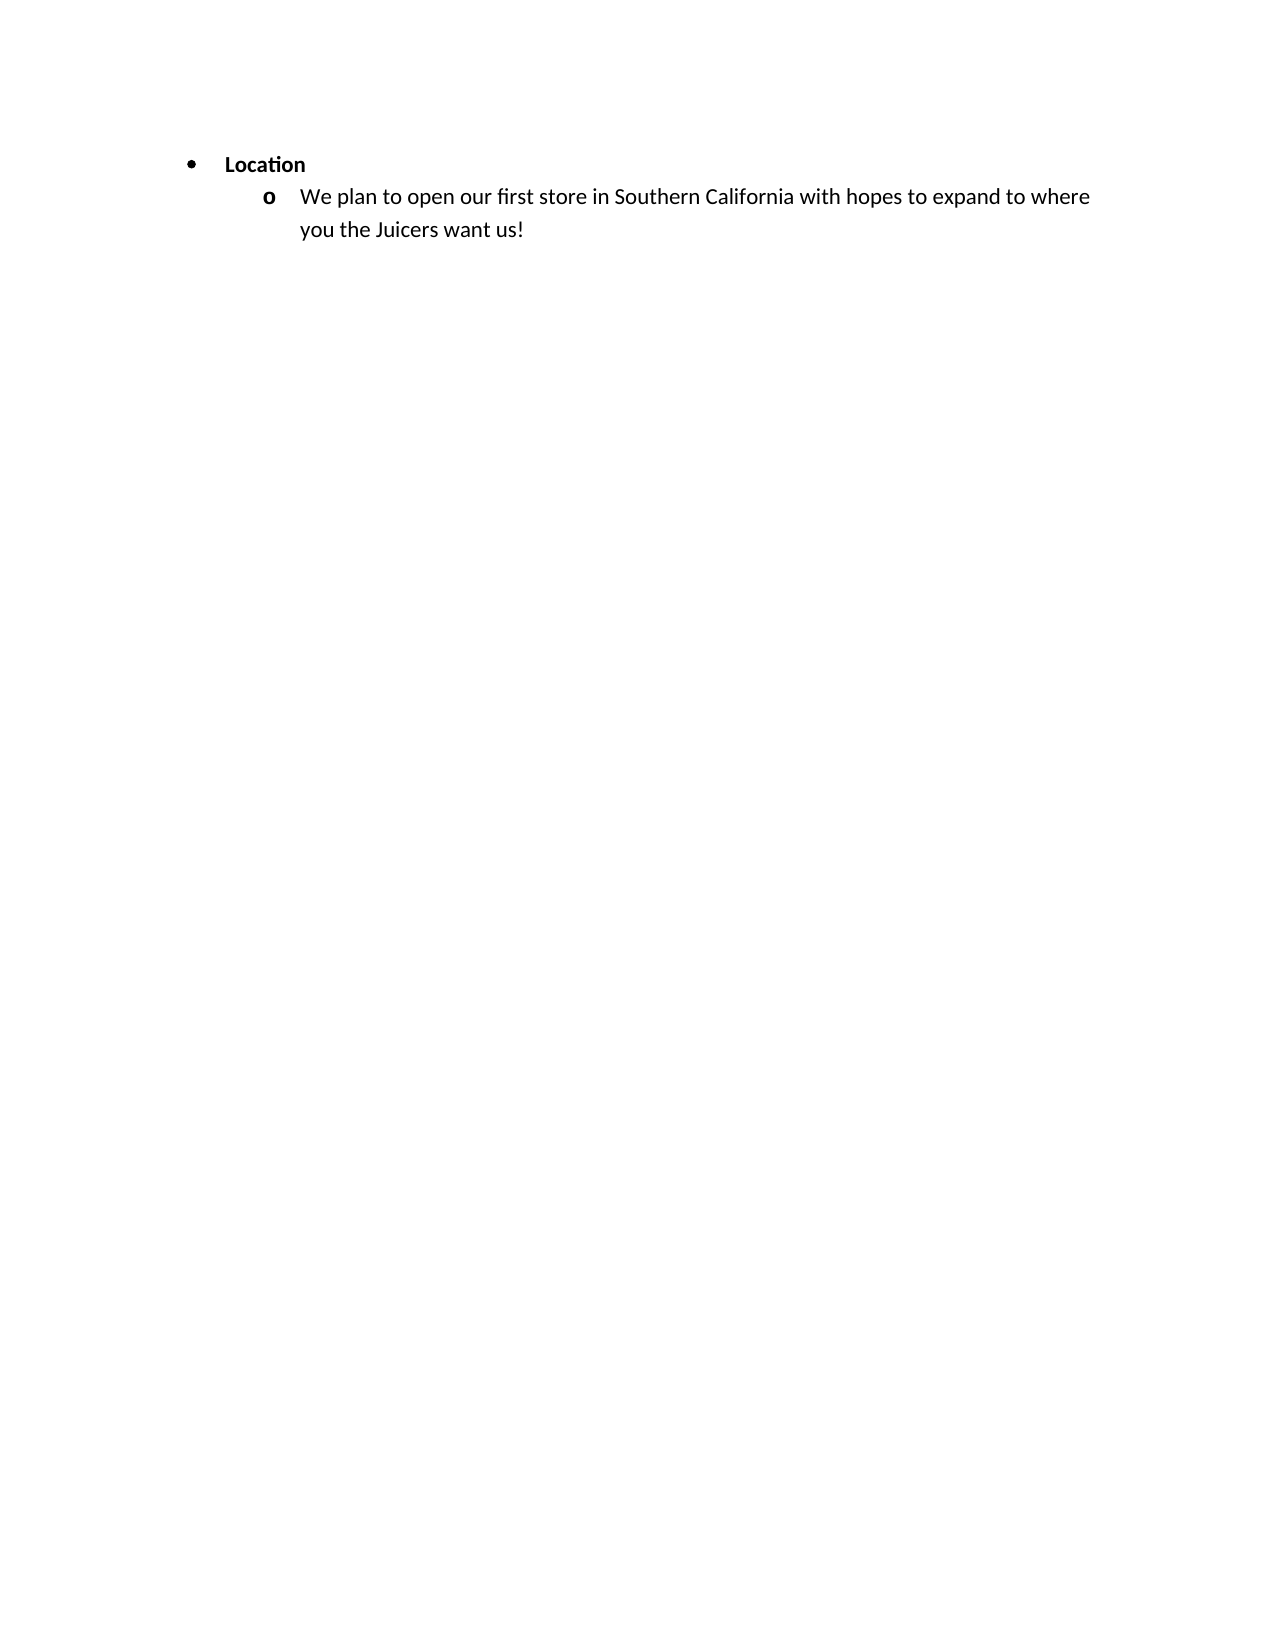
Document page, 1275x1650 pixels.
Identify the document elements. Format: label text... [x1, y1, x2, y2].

list Location [187, 150, 1125, 178]
list We plan to open our first store in Southern California with hopes to expand to where you the Juicers want us! [262, 182, 1125, 243]
